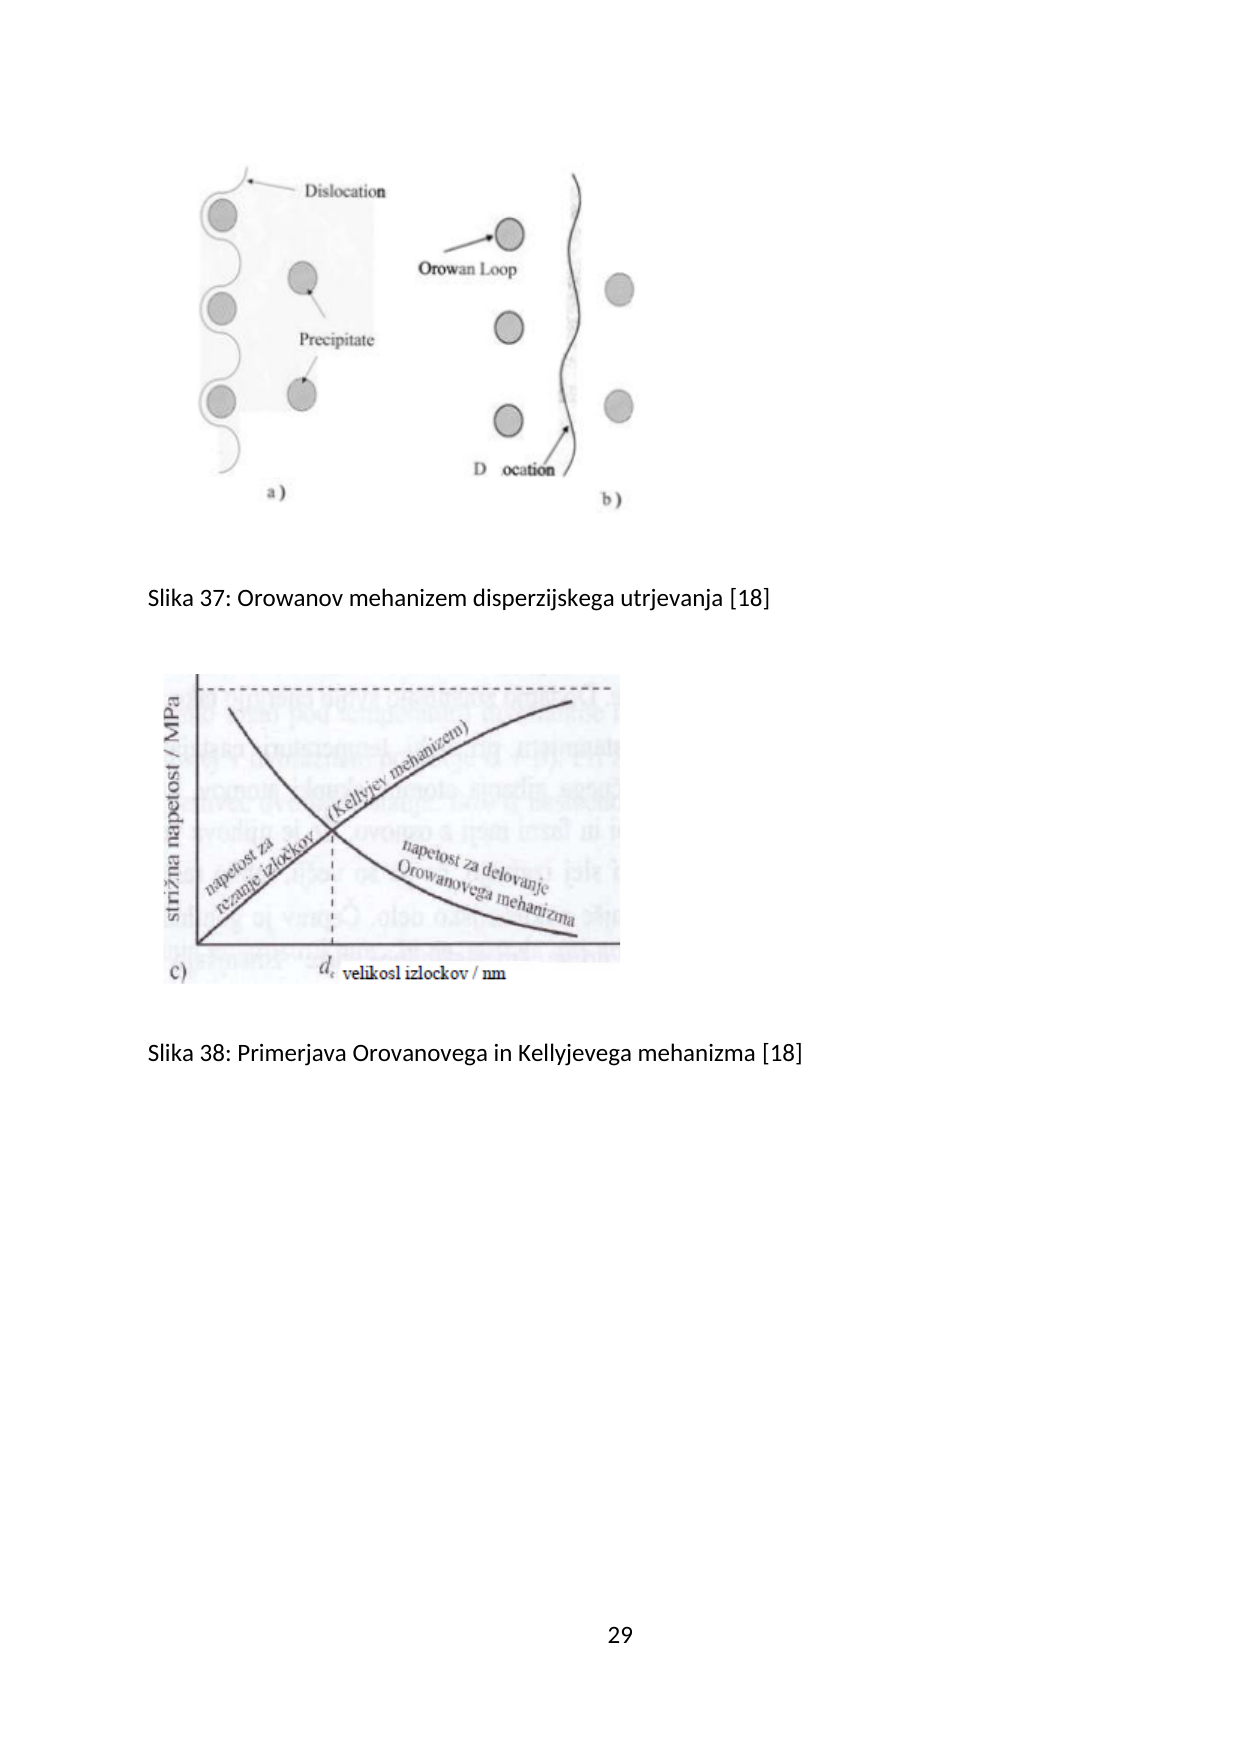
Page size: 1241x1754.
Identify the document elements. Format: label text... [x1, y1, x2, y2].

picture [147, 674, 621, 1007]
text Slika 37: Orowanov mehanizem disperzijskega utrjevanja [18] [148, 582, 1093, 613]
picture [147, 147, 679, 583]
text Slika 38: Primerjava Orovanovega in Kellyjevega mehanizma [18] [148, 1037, 1093, 1068]
